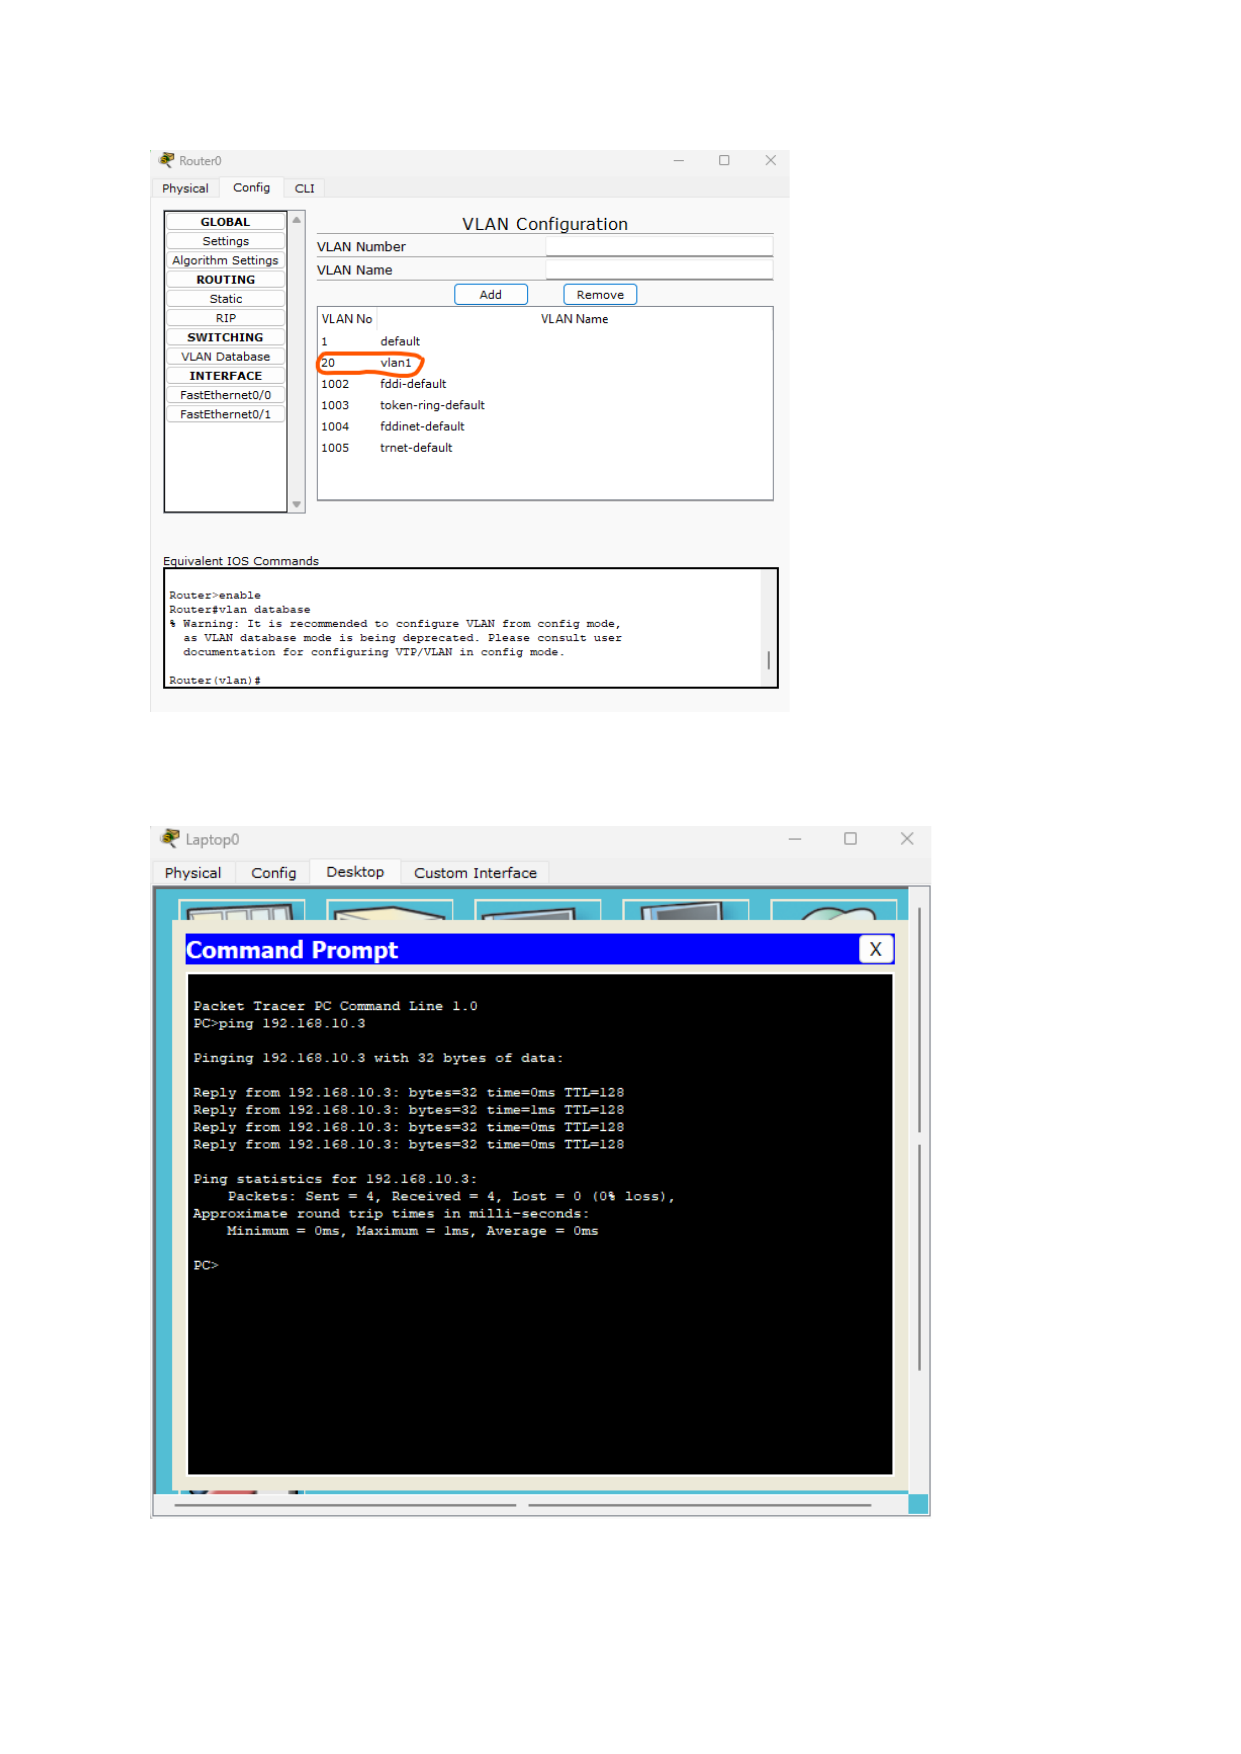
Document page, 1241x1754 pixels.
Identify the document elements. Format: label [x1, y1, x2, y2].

picture [150, 150, 790, 712]
picture [150, 826, 932, 1519]
